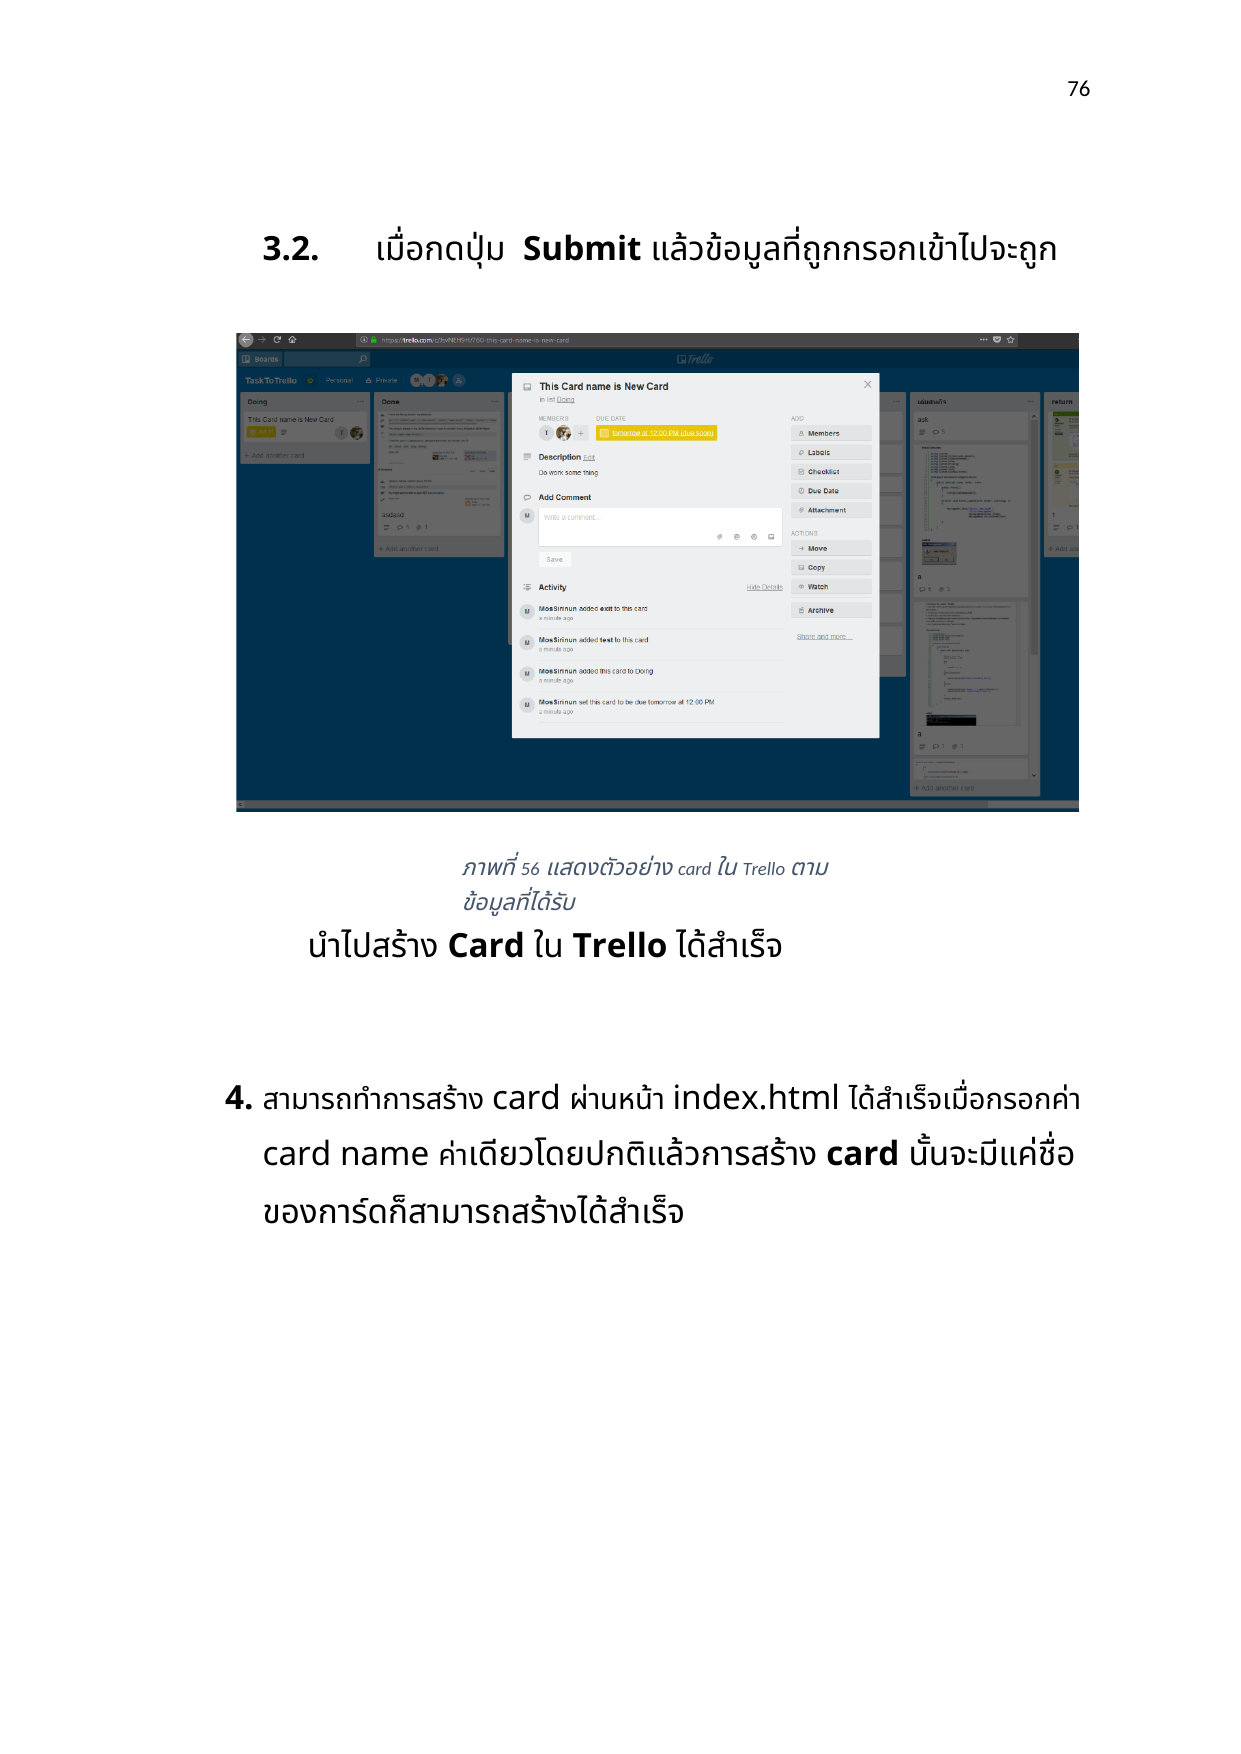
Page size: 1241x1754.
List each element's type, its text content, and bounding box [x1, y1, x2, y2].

list สามารถทำการสร้าง card ผ่านหน้า index.html ได้สำเร็จเมื่อกรอกค่า card name ค่าเดียวโดยปกติแล้วการสร้าง card นั้นจะมีแค่ชื่อของการ์ดก็สามารถสร้างได้สำเร็จ [225, 1074, 1090, 1238]
picture [236, 333, 1079, 812]
